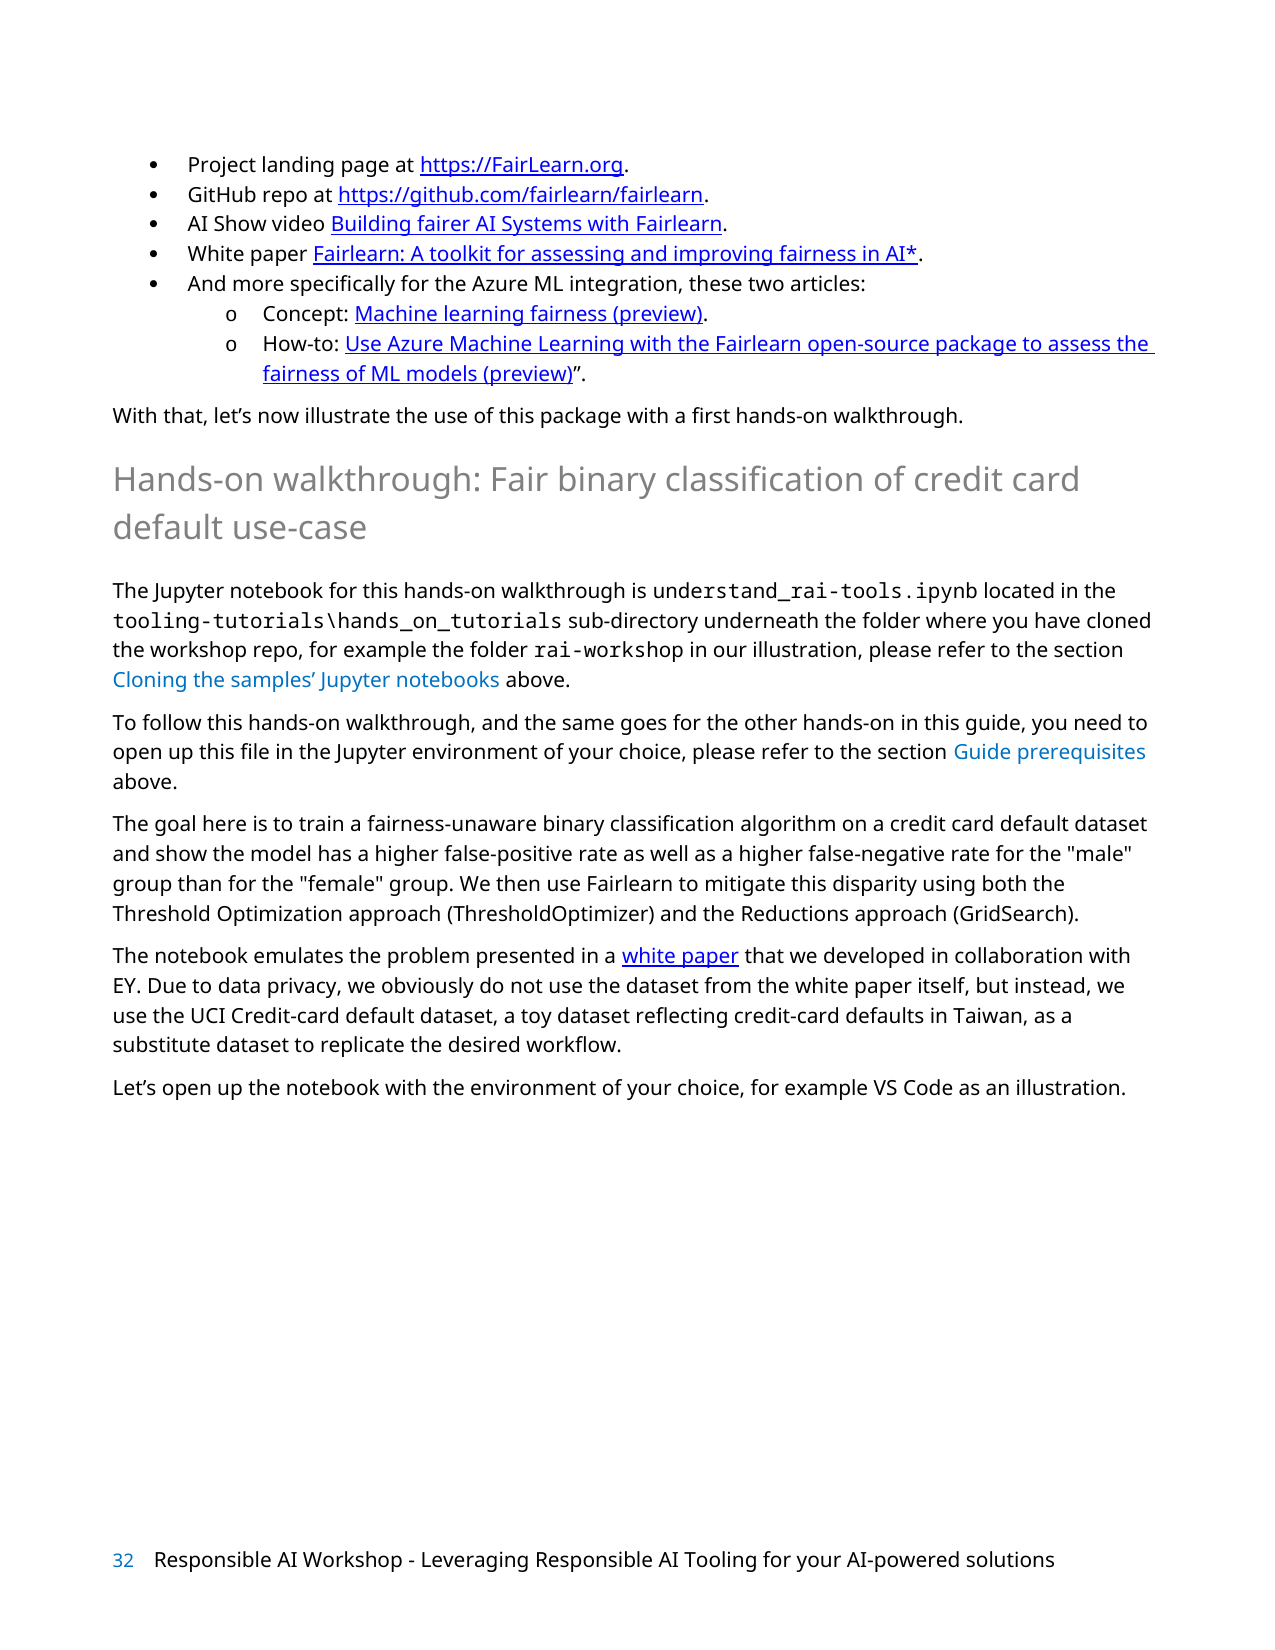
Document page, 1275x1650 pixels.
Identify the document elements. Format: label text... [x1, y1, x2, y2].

text The goal here is to train a fairness-unaware binary classification algorithm on a credit card default dataset and show the model has a higher false-positive rate as well as a higher false-negative rate for the "male" group than for the "female" group. We then use Fairlearn to mitigate this disparity using both the Threshold Optimization approach (ThresholdOptimizer) and the Reductions approach (GridSearch). [112, 809, 1162, 927]
text With that, let’s now illustrate the use of this package with a first hands-on walkthrough. [112, 401, 1162, 429]
list Project landing page at https://FairLearn.org. [150, 150, 1162, 178]
list GitHub repo at https://github.com/fairlearn/fairlearn. [150, 180, 1162, 208]
list And more specifically for the Azure ML integration, these two articles: [150, 269, 1162, 298]
list Concept: Machine learning fairness (preview). [225, 299, 1162, 327]
list How-to: Use Azure Machine Learning with the Fairlearn open-source package to assess the fairness of ML models (preview)”. [225, 329, 1162, 387]
list AI Show video Building fairer AI Systems with Fairlearn. [150, 209, 1162, 238]
subtitle Hands-on walkthrough: Fair binary classification of credit card default use-case [112, 456, 1162, 549]
text The notebook emulates the problem presented in a white paper that we developed in collaboration with EY. Due to data privacy, we obviously do not use the dataset from the white paper itself, but instead, we use the UCI Credit-card default dataset, a toy dataset reflecting credit-card defaults in Taiwan, as a substitute dataset to replicate the desired workflow. [112, 941, 1162, 1059]
text The Jupyter notebook for this hands-on walkthrough is understand_rai-tools.ipynb located in the tooling-tutorials\hands_on_tutorials sub-directory underneath the folder where you have cloned the workshop repo, for example the folder rai-workshop in our illustration, please refer to the section Cloning the samples’ Jupyter notebooks above. [112, 576, 1162, 694]
list White paper Fairlearn: A toolkit for assessing and improving fairness in AI*. [150, 239, 1162, 268]
text To follow this hands-on walkthrough, and the same goes for the other hands-on in this guide, you need to open up this file in the Jupyter environment of your choice, please refer to the section Guide prerequisites above. [112, 708, 1162, 796]
text Let’s open up the notebook with the environment of your choice, for example VS Code as an illustration. [112, 1073, 1162, 1101]
